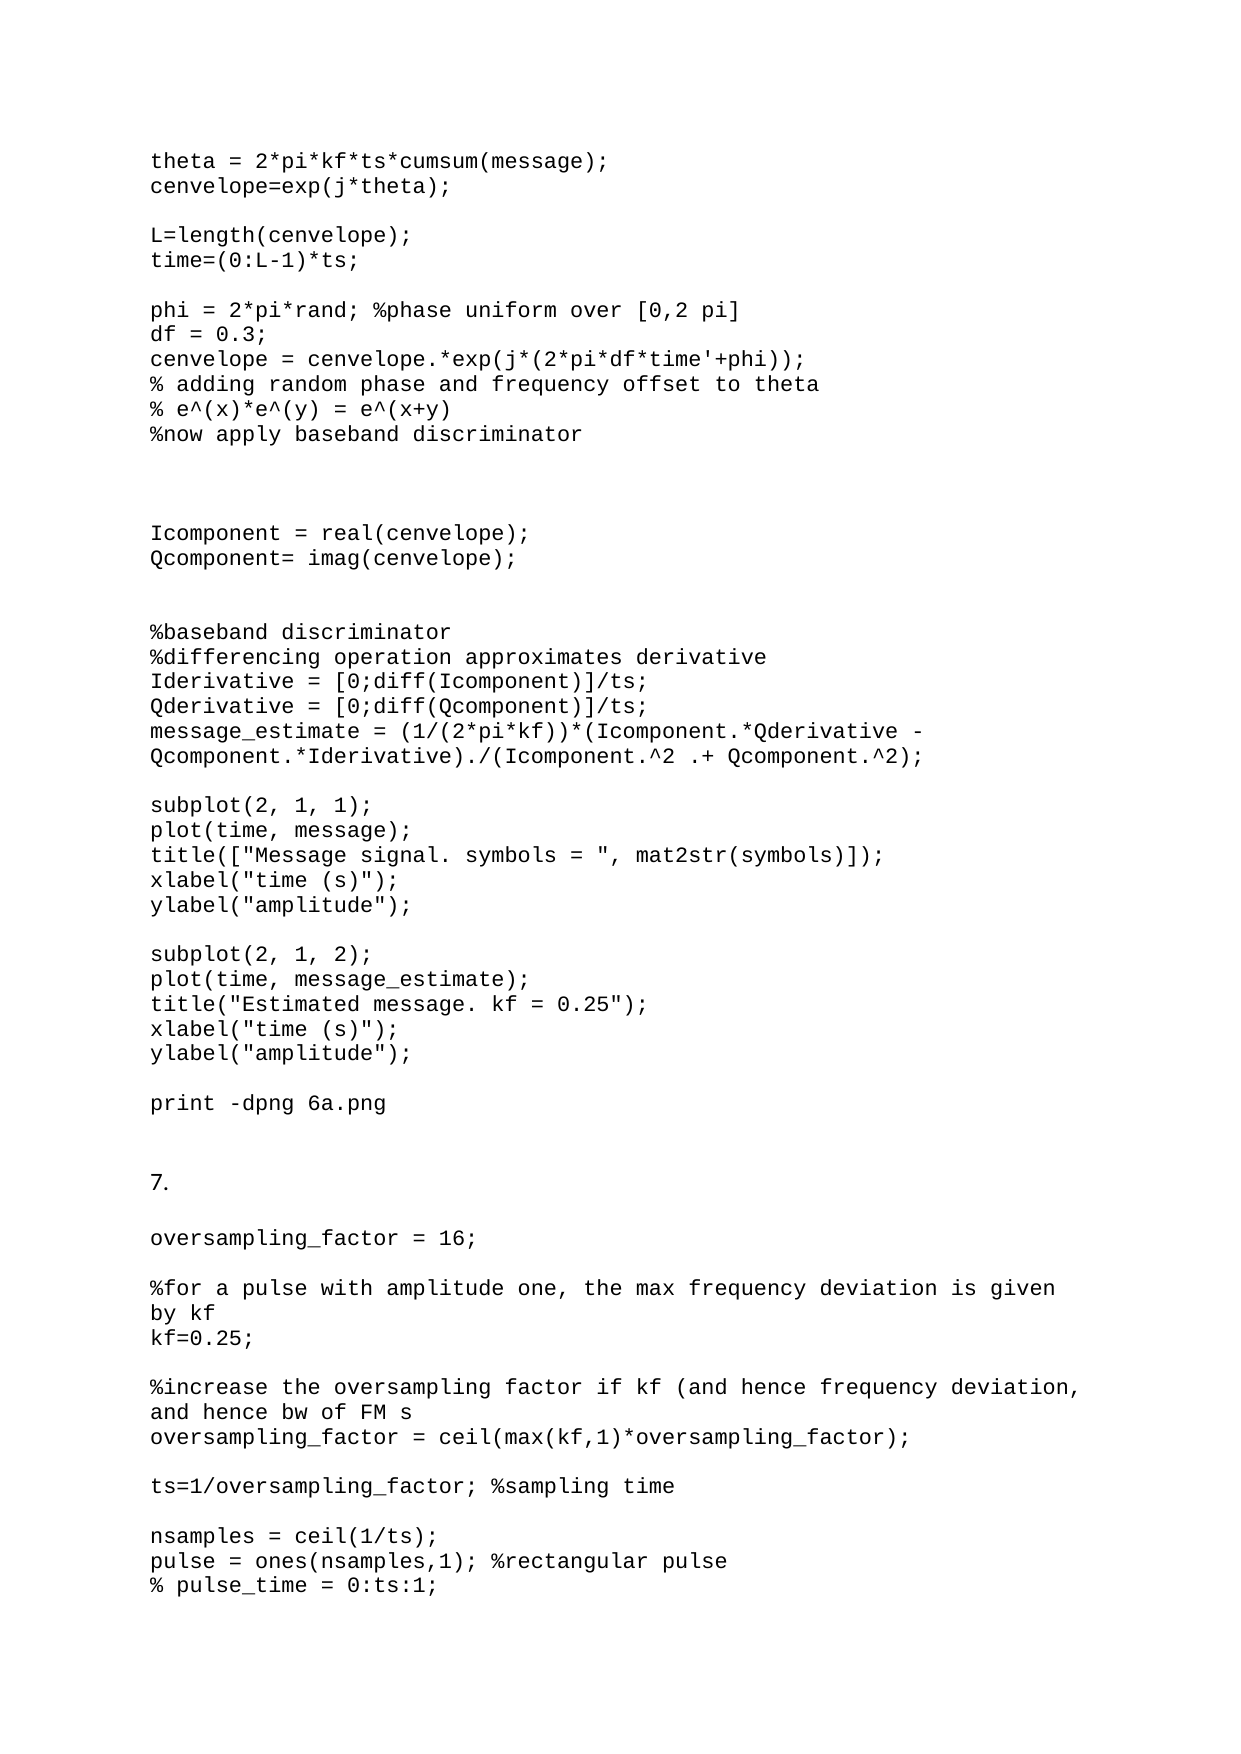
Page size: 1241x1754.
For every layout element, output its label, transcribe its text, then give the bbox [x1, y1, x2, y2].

text ts=1/oversampling_factor; %sampling time [150, 1475, 1090, 1500]
text kf=0.25; [150, 1327, 1090, 1351]
text phi = 2*pi*rand; %phase uniform over [0,2 pi] [150, 299, 1090, 323]
text %for a pulse with amplitude one, the max frequency deviation is given by kf [150, 1277, 1090, 1327]
text % adding random phase and frequency offset to theta [150, 373, 1090, 398]
text print -dpng 6a.png [150, 1092, 1090, 1117]
text Qderivative = [0;diff(Qcomponent)]/ts; [150, 695, 1090, 720]
text cenvelope=exp(j*theta); [150, 175, 1090, 199]
text %now apply baseband discriminator [150, 423, 1090, 447]
text plot(time, message_estimate); [150, 968, 1090, 993]
text pulse = ones(nsamples,1); %rectangular pulse [150, 1550, 1090, 1574]
text nsamples = ceil(1/ts); [150, 1525, 1090, 1550]
text %baseband discriminator [150, 621, 1090, 646]
text cenvelope = cenvelope.*exp(j*(2*pi*df*time'+phi)); [150, 348, 1090, 373]
text xlabel("time (s)"); [150, 1018, 1090, 1042]
text theta = 2*pi*kf*ts*cumsum(message); [150, 150, 1090, 175]
text L=length(cenvelope); [150, 224, 1090, 249]
text ylabel("amplitude"); [150, 894, 1090, 918]
text 7. [150, 1166, 1090, 1197]
text %increase the oversampling factor if kf (and hence frequency deviation, and hence bw of FM s [150, 1376, 1090, 1426]
text df = 0.3; [150, 323, 1090, 348]
text % e^(x)*e^(y) = e^(x+y) [150, 398, 1090, 423]
text oversampling_factor = 16; [150, 1227, 1090, 1252]
text % pulse_time = 0:ts:1; [150, 1574, 1090, 1599]
text title("Estimated message. kf = 0.25"); [150, 993, 1090, 1018]
text title(["Message signal. symbols = ", mat2str(symbols)]); [150, 844, 1090, 869]
text time=(0:L-1)*ts; [150, 249, 1090, 274]
text subplot(2, 1, 2); [150, 943, 1090, 968]
text ylabel("amplitude"); [150, 1042, 1090, 1067]
text %differencing operation approximates derivative [150, 646, 1090, 671]
text subplot(2, 1, 1); [150, 794, 1090, 819]
text Qcomponent= imag(cenvelope); [150, 547, 1090, 571]
text xlabel("time (s)"); [150, 869, 1090, 894]
text Iderivative = [0;diff(Icomponent)]/ts; [150, 671, 1090, 695]
text Icomponent = real(cenvelope); [150, 522, 1090, 547]
text oversampling_factor = ceil(max(kf,1)*oversampling_factor); [150, 1426, 1090, 1451]
text plot(time, message); [150, 819, 1090, 844]
text message_estimate = (1/(2*pi*kf))*(Icomponent.*Qderivative - Qcomponent.*Iderivative)./(Icomponent.^2 .+ Qcomponent.^2); [150, 720, 1090, 770]
